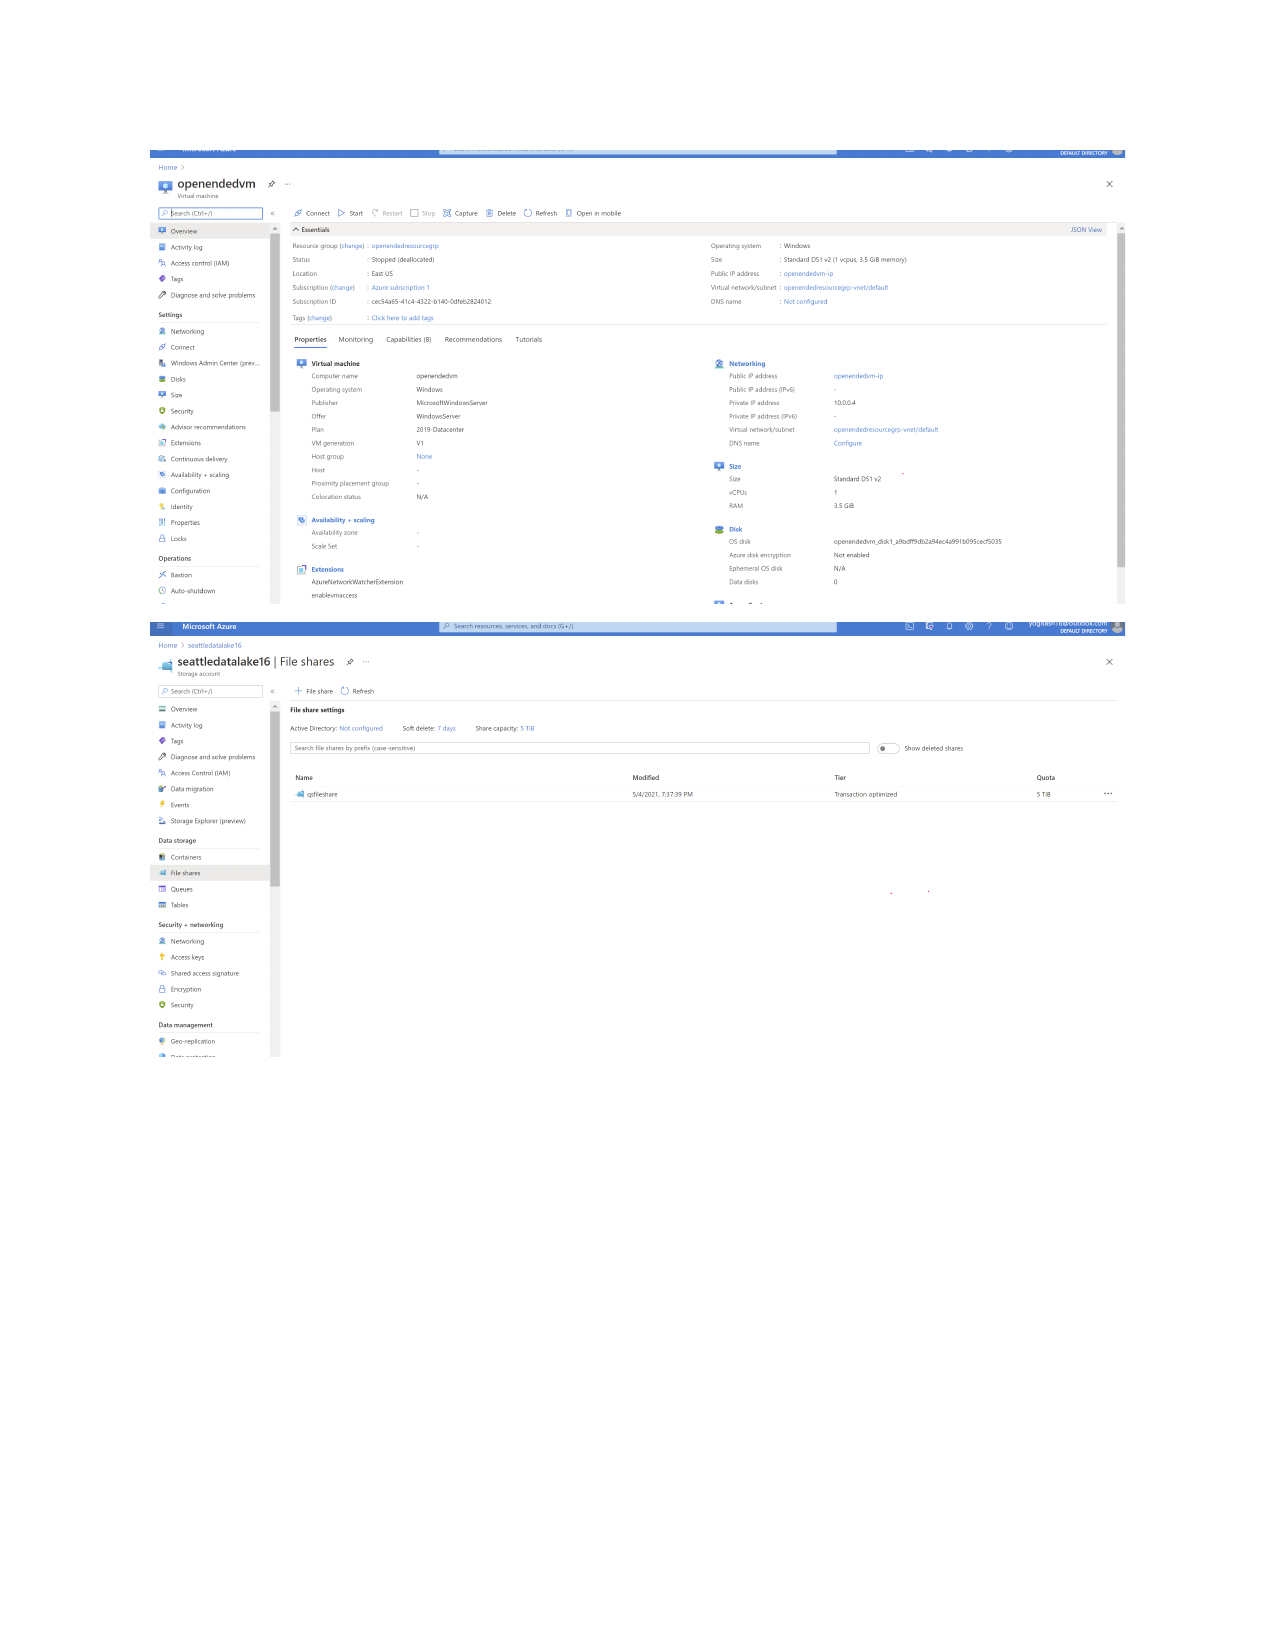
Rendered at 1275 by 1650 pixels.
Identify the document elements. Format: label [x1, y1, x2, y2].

picture [150, 150, 1125, 604]
picture [150, 622, 1125, 1057]
